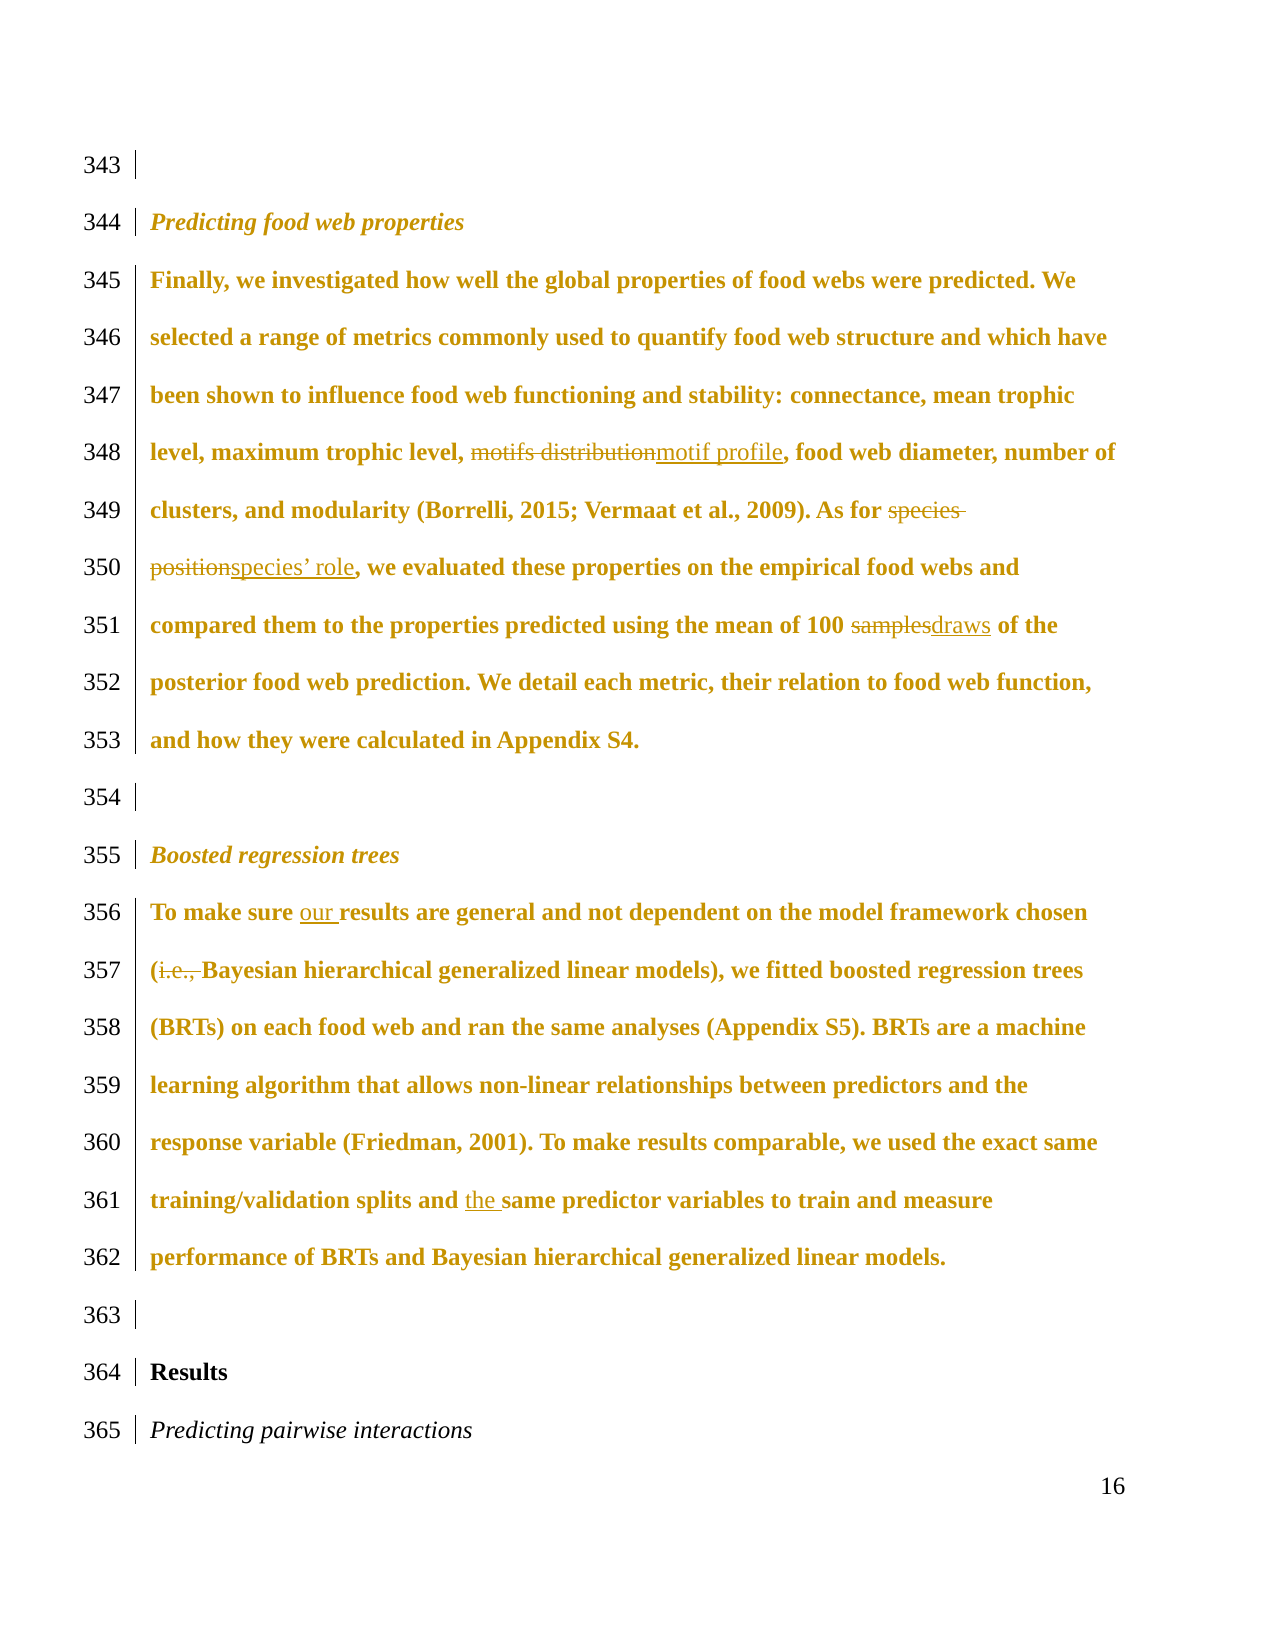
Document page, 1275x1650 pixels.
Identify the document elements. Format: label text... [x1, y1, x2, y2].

text To make sure results are general and not dependent on the model framework chosen (Bayesian hierarchical generalized linear models), we fitted boosted regression trees (BRTs) on each food web and ran the same analyses (Appendix S5). BRTs are a machine learning algorithm that allows non-linear relationships between predictors and the response variable (Friedman, 2001). To make results comparable, we used the exact same training/validation splits and same predictor variables to train and measure performance of BRTs and Bayesian hierarchical generalized linear models. [150, 897, 1125, 1271]
text Predicting pairwise interactions [150, 1415, 1125, 1444]
text Boosted regression trees [150, 840, 1125, 869]
text Results [150, 1357, 1125, 1386]
text Predicting food web properties [150, 207, 1125, 236]
text Finally, we investigated how well the global properties of food webs were predicted. We selected a range of metrics commonly used to quantify food web structure and which have been shown to influence food web functioning and stability: connectance, mean trophic level, maximum trophic level, , food web diameter, number of clusters, and modularity (Borrelli, 2015; Vermaat et al., 2009). As for , we evaluated these properties on the empirical food webs and compared them to the properties predicted using the mean of 100 of the posterior food web prediction. We detail each metric, their relation to food web function, and how they were calculated in Appendix S4. [150, 265, 1125, 754]
